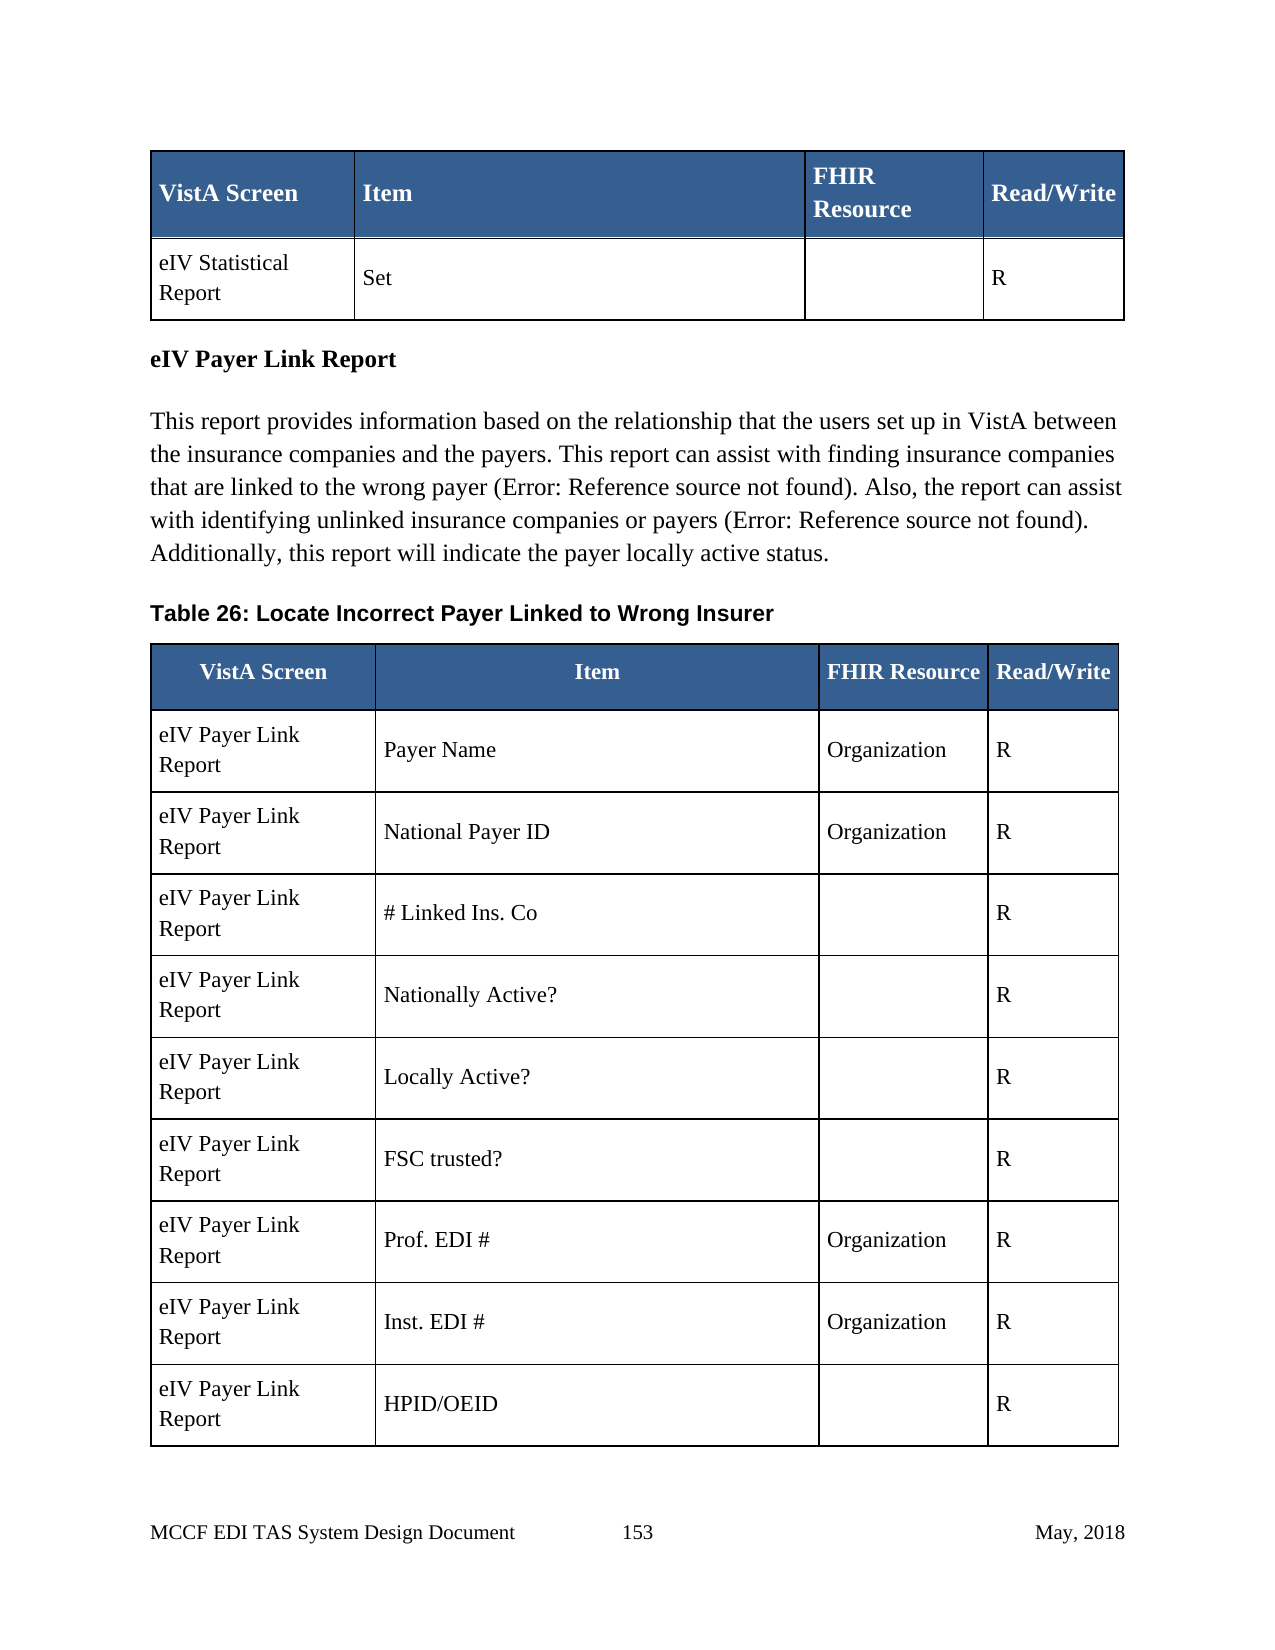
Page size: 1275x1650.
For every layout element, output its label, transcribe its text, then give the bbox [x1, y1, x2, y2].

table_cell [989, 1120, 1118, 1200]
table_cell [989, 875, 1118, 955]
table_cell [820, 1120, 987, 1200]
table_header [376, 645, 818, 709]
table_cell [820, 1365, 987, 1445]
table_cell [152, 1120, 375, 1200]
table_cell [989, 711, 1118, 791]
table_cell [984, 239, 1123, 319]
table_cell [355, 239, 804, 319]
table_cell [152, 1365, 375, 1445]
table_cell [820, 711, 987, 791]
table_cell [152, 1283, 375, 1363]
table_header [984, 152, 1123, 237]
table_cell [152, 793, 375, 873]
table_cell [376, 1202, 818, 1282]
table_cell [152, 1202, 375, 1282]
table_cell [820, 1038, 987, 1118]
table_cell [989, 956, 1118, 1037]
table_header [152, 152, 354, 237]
text Table 26: Locate Incorrect Payer Linked to Wrong Insurer [150, 600, 1125, 626]
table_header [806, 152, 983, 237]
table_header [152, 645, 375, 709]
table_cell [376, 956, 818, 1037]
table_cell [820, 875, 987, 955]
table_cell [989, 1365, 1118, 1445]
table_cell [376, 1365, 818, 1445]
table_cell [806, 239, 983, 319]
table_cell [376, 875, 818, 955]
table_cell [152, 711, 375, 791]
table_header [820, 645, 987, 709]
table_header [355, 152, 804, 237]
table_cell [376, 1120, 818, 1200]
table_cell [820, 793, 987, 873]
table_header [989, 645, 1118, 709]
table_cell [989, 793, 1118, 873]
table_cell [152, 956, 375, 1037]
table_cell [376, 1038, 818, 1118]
text eIV Payer Link Report [150, 344, 1125, 372]
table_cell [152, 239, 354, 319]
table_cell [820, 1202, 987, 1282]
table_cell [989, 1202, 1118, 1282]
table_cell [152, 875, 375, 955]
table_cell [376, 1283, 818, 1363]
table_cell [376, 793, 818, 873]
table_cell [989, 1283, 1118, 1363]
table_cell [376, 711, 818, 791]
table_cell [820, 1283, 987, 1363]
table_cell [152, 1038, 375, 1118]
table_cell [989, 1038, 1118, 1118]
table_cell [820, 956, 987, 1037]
